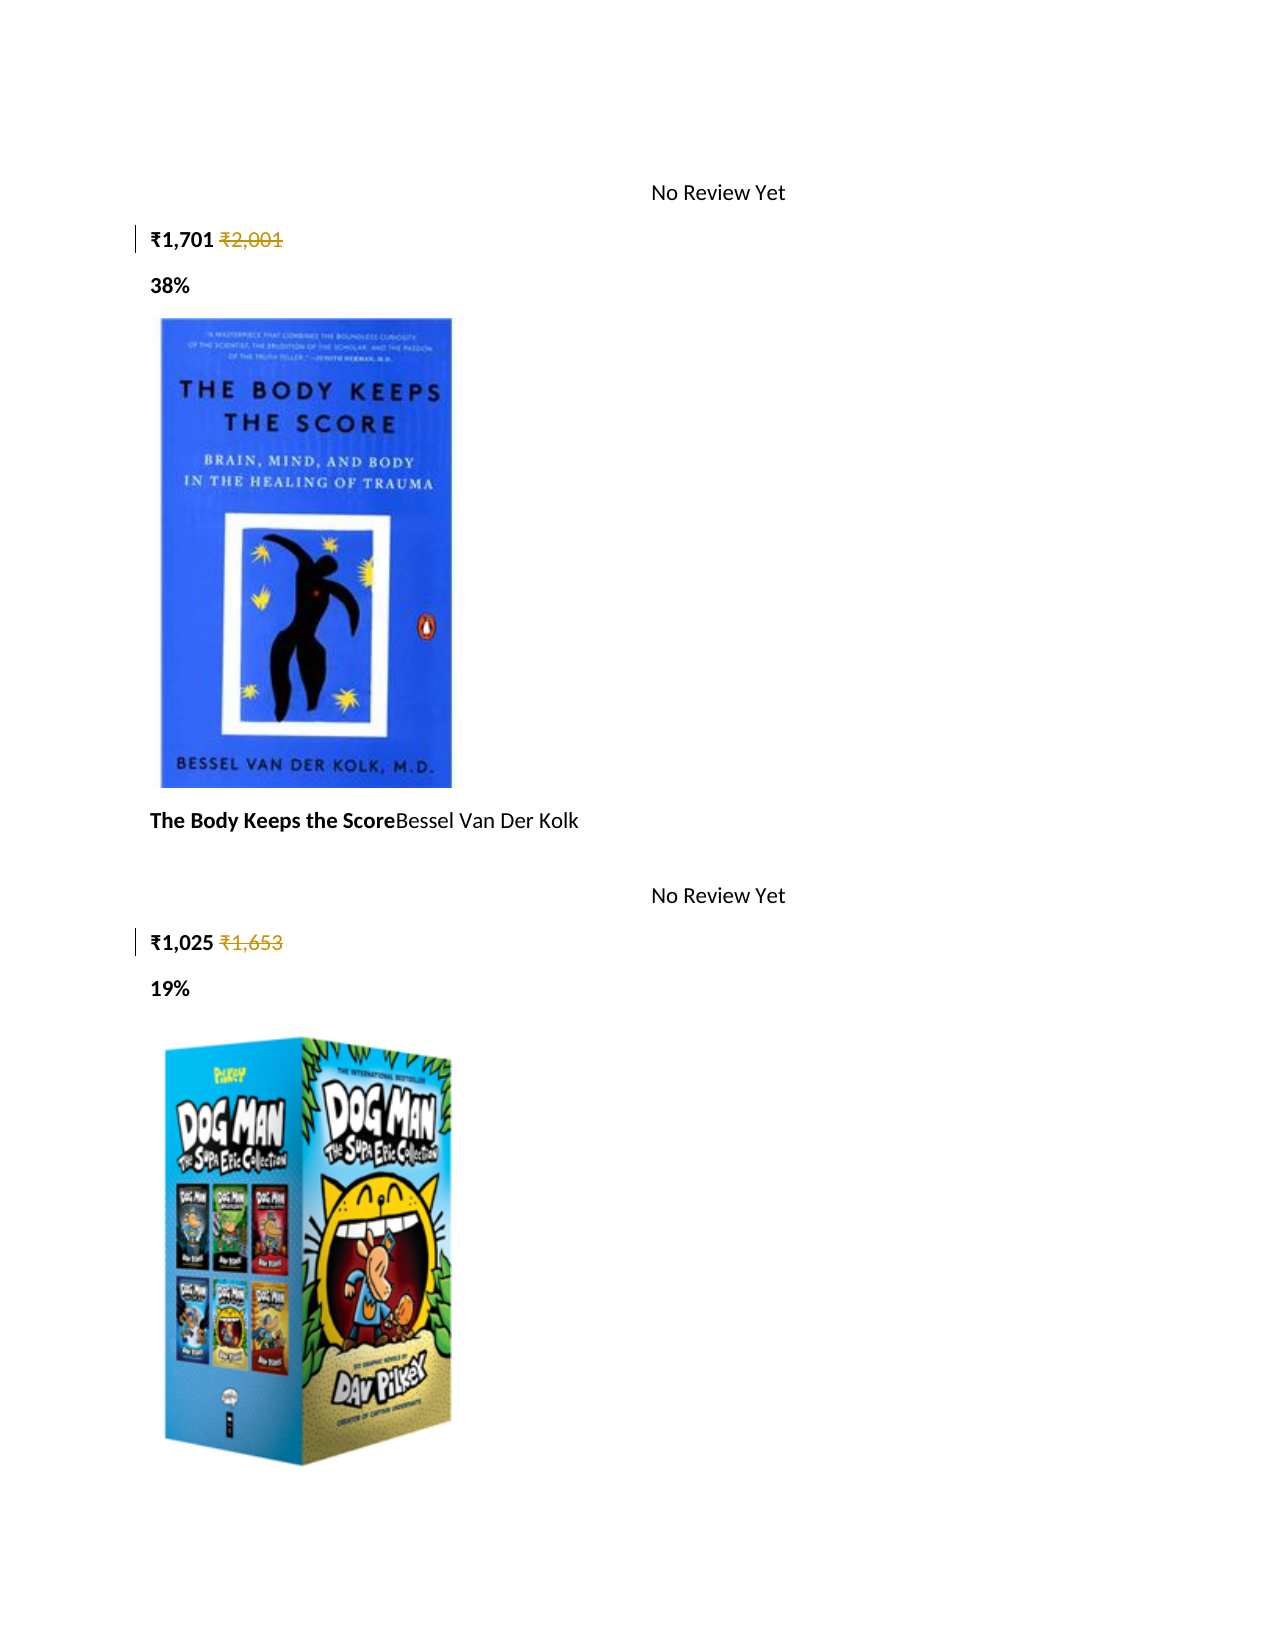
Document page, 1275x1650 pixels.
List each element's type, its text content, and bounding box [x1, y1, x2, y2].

text The Body Keeps the ScoreBessel Van Der Kolk [150, 806, 1125, 834]
text ₹1,025 [150, 928, 1125, 956]
text No Review Yet [150, 853, 1125, 909]
text ₹1,701 [150, 225, 1125, 253]
picture [150, 318, 463, 788]
text 19% [150, 974, 1125, 1002]
text No Review Yet [150, 150, 1125, 206]
picture [150, 1021, 463, 1491]
text 38% [150, 272, 1125, 299]
